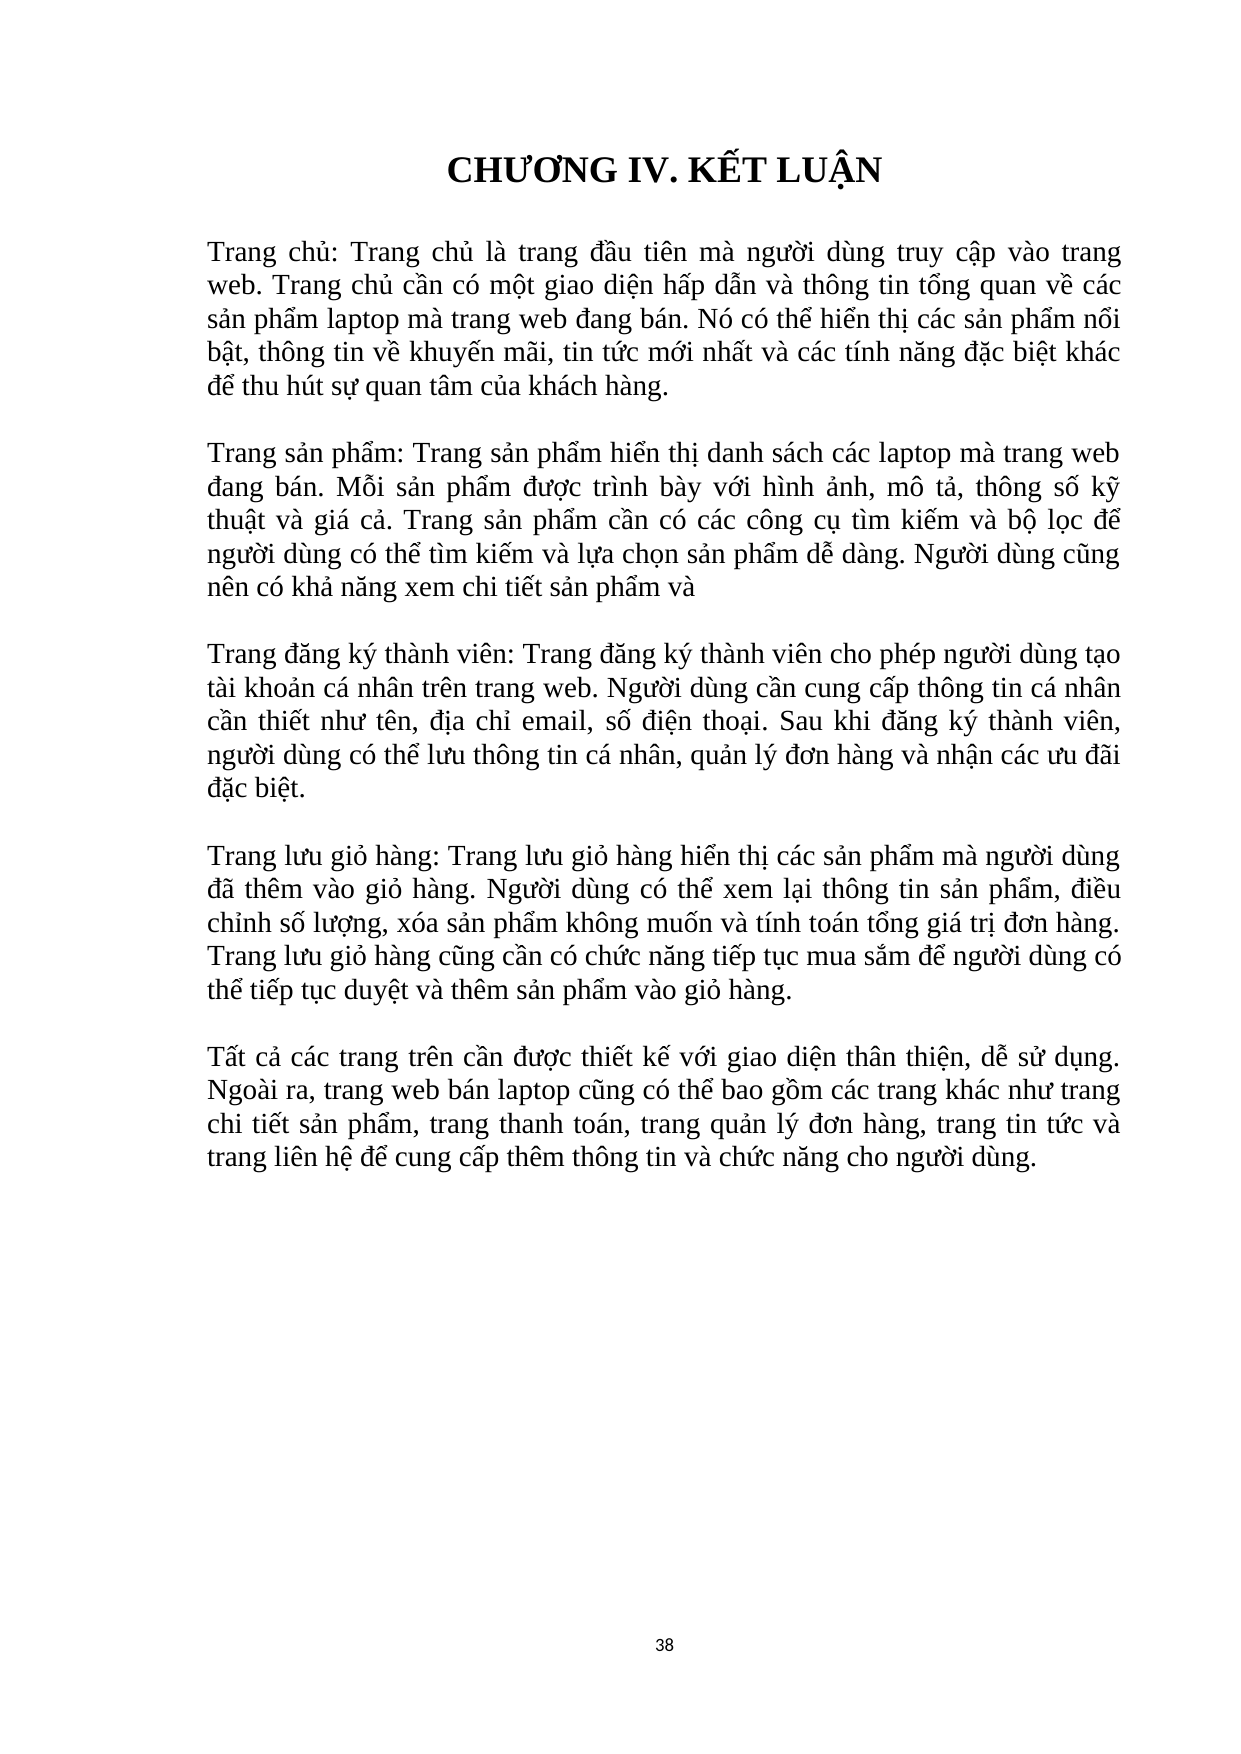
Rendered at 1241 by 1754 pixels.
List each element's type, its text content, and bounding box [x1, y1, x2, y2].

text Trang chủ: Trang chủ là trang đầu tiên mà người dùng truy cập vào trang web. Trang chủ cần có một giao diện hấp dẫn và thông tin tổng quan về các sản phẩm laptop mà trang web đang bán. Nó có thể hiển thị các sản phẩm nổi bật, thông tin về khuyến mãi, tin tức mới nhất và các tính năng đặc biệt khác để thu hút sự quan tâm của khách hàng. [207, 234, 1122, 402]
text Trang đăng ký thành viên: Trang đăng ký thành viên cho phép người dùng tạo tài khoản cá nhân trên trang web. Người dùng cần cung cấp thông tin cá nhân cần thiết như tên, địa chỉ email, số điện thoại. Sau khi đăng ký thành viên, người dùng có thể lưu thông tin cá nhân, quản lý đơn hàng và nhận các ưu đãi đặc biệt. [207, 636, 1122, 804]
text CHƯƠNG IV. KẾT LUẬN [207, 148, 1122, 191]
text Tất cả các trang trên cần được thiết kế với giao diện thân thiện, dễ sử dụng. Ngoài ra, trang web bán laptop cũng có thể bao gồm các trang khác như trang chi tiết sản phẩm, trang thanh toán, trang quản lý đơn hàng, trang tin tức và trang liên hệ để cung cấp thêm thông tin và chức năng cho người dùng. [207, 1039, 1122, 1173]
text Trang lưu giỏ hàng: Trang lưu giỏ hàng hiển thị các sản phẩm mà người dùng đã thêm vào giỏ hàng. Người dùng có thể xem lại thông tin sản phẩm, điều chỉnh số lượng, xóa sản phẩm không muốn và tính toán tổng giá trị đơn hàng. Trang lưu giỏ hàng cũng cần có chức năng tiếp tục mua sắm để người dùng có thể tiếp tục duyệt và thêm sản phẩm vào giỏ hàng. [207, 838, 1122, 1005]
text Trang sản phẩm: Trang sản phẩm hiển thị danh sách các laptop mà trang web đang bán. Mỗi sản phẩm được trình bày với hình ảnh, mô tả, thông số kỹ thuật và giá cả. Trang sản phẩm cần có các công cụ tìm kiếm và bộ lọc để người dùng có thể tìm kiếm và lựa chọn sản phẩm dễ dàng. Người dùng cũng nên có khả năng xem chi tiết sản phẩm và [207, 435, 1122, 603]
